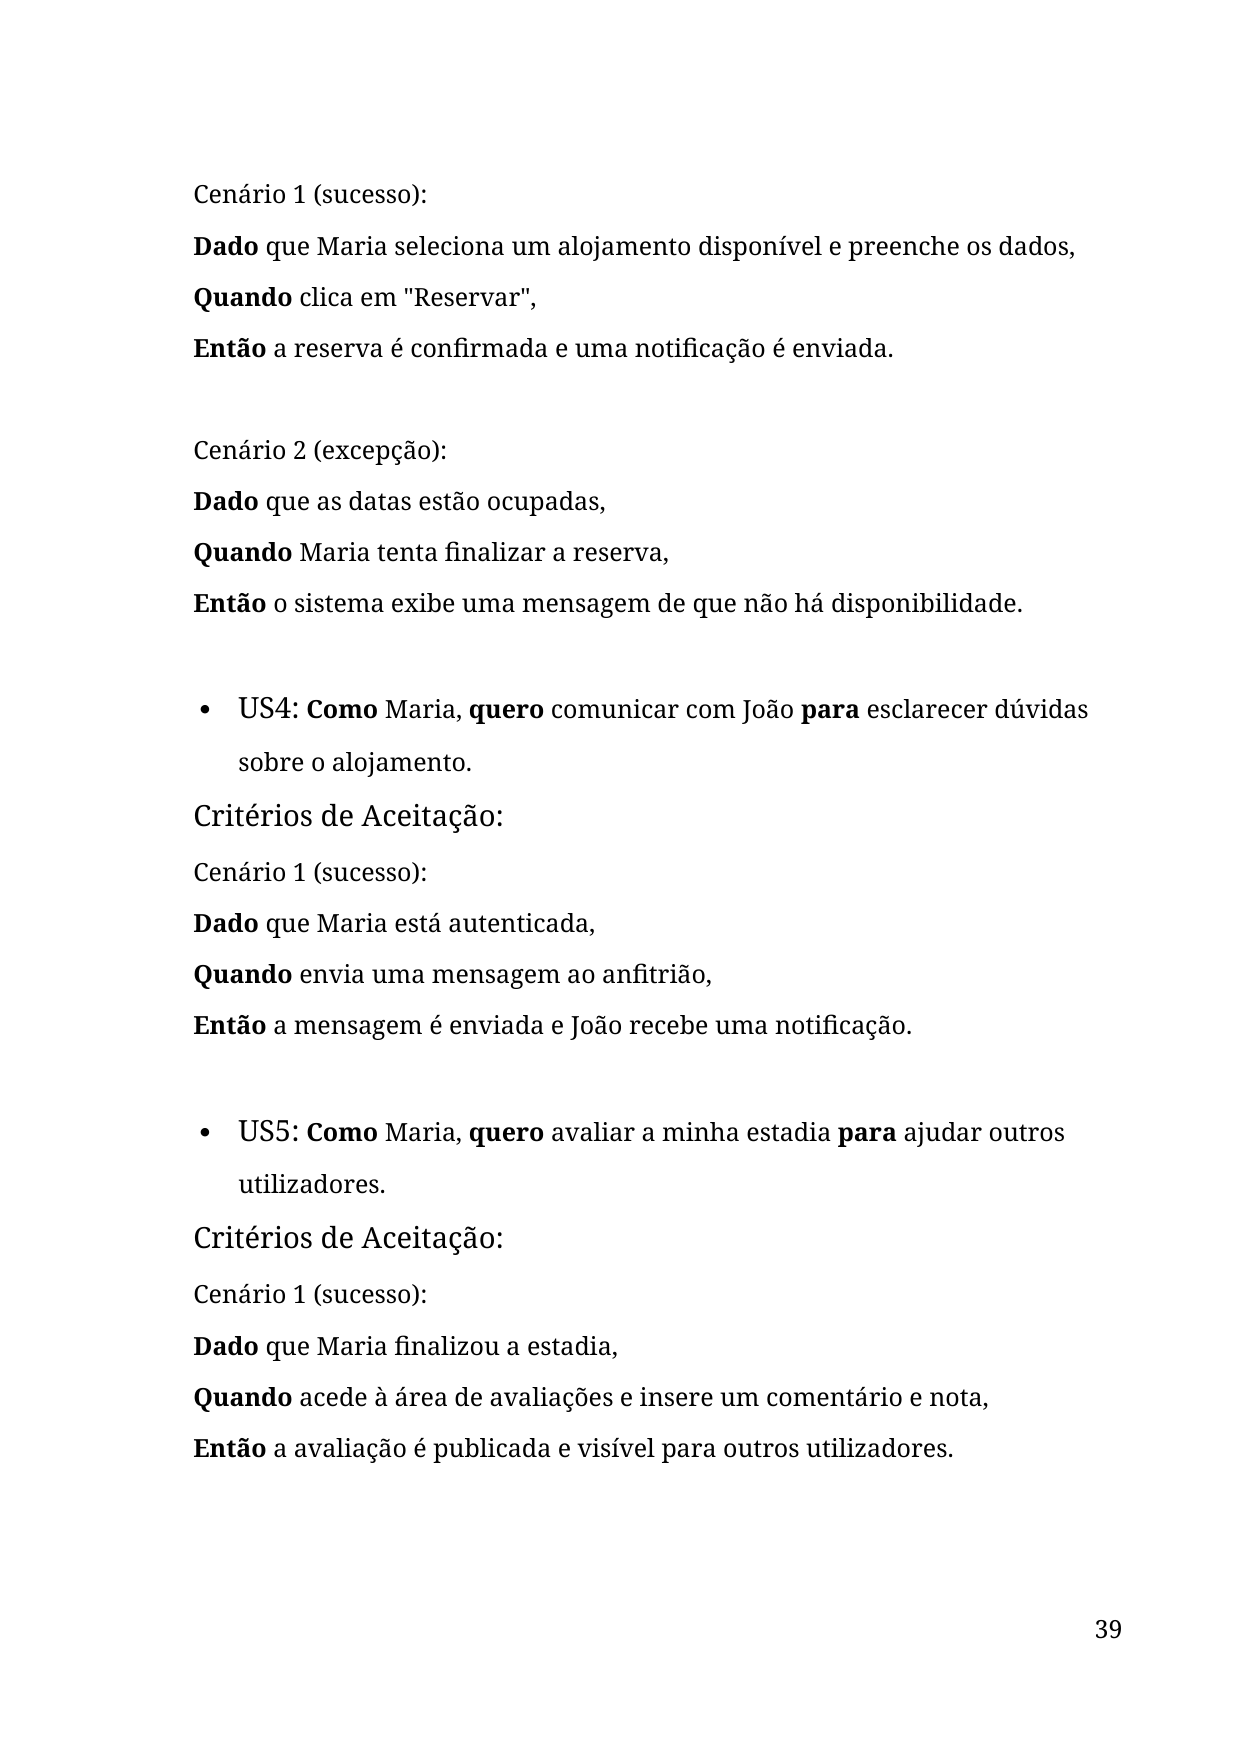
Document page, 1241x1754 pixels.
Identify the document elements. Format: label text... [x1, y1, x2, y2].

text Critérios de Aceitação: [118, 795, 1122, 835]
text Quando envia uma mensagem ao anfitrião, [118, 957, 1122, 991]
text Então a avaliação é publicada e visível para outros utilizadores. [118, 1430, 1122, 1464]
text Quando Maria tenta finalizar a reserva, [118, 534, 1122, 568]
list US5: Como Maria, quero avaliar a minha estadia para ajudar outros utilizadores. [201, 1110, 1122, 1201]
list US4: Como Maria, quero comunicar com João para esclarecer dúvidas sobre o alojamento. [201, 688, 1122, 778]
text Então o sistema exibe uma mensagem de que não há disponibilidade. [118, 586, 1122, 619]
text Dado que as datas estão ocupadas, [118, 483, 1122, 517]
text Cenário 2 (excepção): [118, 432, 1122, 466]
text Quando clica em "Reservar", [118, 279, 1122, 313]
text Então a reserva é confirmada e uma notificação é enviada. [118, 330, 1122, 364]
text Cenário 1 (sucesso): [118, 177, 1122, 211]
text Dado que Maria finalizou a estadia, [118, 1328, 1122, 1362]
text Cenário 1 (sucesso): [118, 855, 1122, 889]
text Então a mensagem é enviada e João recebe uma notificação. [118, 1008, 1122, 1042]
text Dado que Maria está autenticada, [118, 906, 1122, 940]
text Cenário 1 (sucesso): [118, 1277, 1122, 1311]
text Dado que Maria seleciona um alojamento disponível e preenche os dados, [118, 228, 1122, 262]
text Quando acede à área de avaliações e insere um comentário e nota, [118, 1379, 1122, 1413]
text Critérios de Aceitação: [118, 1218, 1122, 1257]
